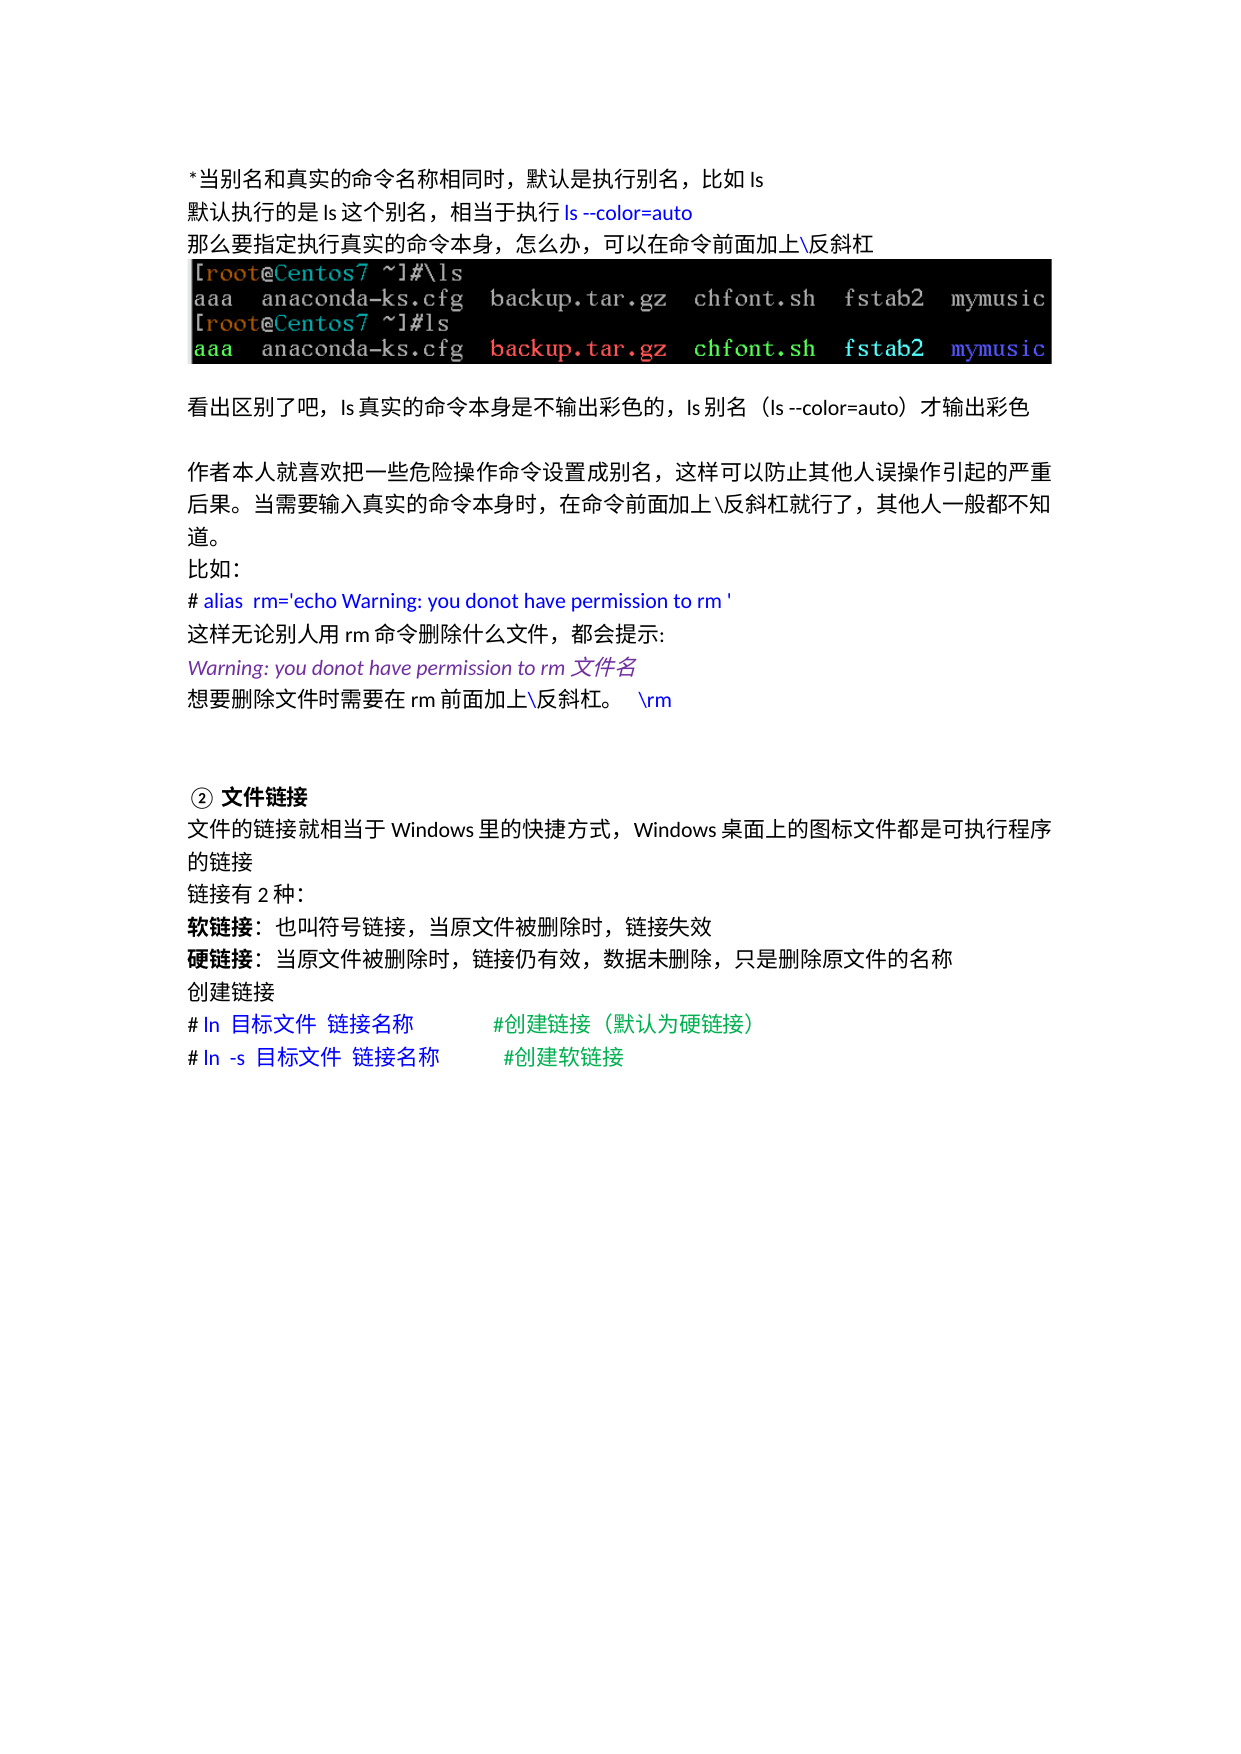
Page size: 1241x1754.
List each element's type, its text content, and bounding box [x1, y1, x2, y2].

text *当别名和真实的命令名称相同时，默认是执行别名，比如ls [187, 162, 1053, 194]
text ②文件链接 [187, 779, 1053, 812]
text 创建链接 [187, 974, 1053, 1007]
text 链接有2种： [187, 877, 1053, 909]
text 想要删除文件时需要在rm前面加上\反斜杠。 \rm [187, 682, 1053, 714]
text # ln 目标文件 链接名称 #创建链接（默认为硬链接） [187, 1007, 1053, 1039]
text 这样无论别人用rm命令删除什么文件，都会提示: [187, 617, 1053, 649]
text 文件的链接就相当于Windows里的快捷方式，Windows桌面上的图标文件都是可执行程序的链接 [187, 812, 1053, 877]
text 默认执行的是ls这个别名，相当于执行ls --color=auto [187, 194, 1053, 227]
text 作者本人就喜欢把一些危险操作命令设置成别名，这样可以防止其他人误操作引起的严重后果。当需要输入真实的命令本身时，在命令前面加上\反斜杠就行了，其他人一般都不知道。 [187, 454, 1053, 552]
picture [187, 259, 1052, 364]
text 那么要指定执行真实的命令本身，怎么办，可以在命令前面加上\反斜杠 [187, 227, 1053, 259]
text 软链接：也叫符号链接，当原文件被删除时，链接失效 [187, 909, 1053, 942]
text 比如： [187, 552, 1053, 584]
text 硬链接：当原文件被删除时，链接仍有效，数据未删除，只是删除原文件的名称 [187, 942, 1053, 974]
text # ln -s 目标文件 链接名称 #创建软链接 [187, 1039, 1053, 1072]
text Warning: you donot have permission to rm 文件名 [187, 649, 1053, 682]
text # alias rm='echo Warning: you donot have permission to rm ' [187, 584, 1053, 617]
text 看出区别了吧，ls真实的命令本身是不输出彩色的，ls别名（ls --color=auto）才输出彩色 [187, 389, 1053, 422]
